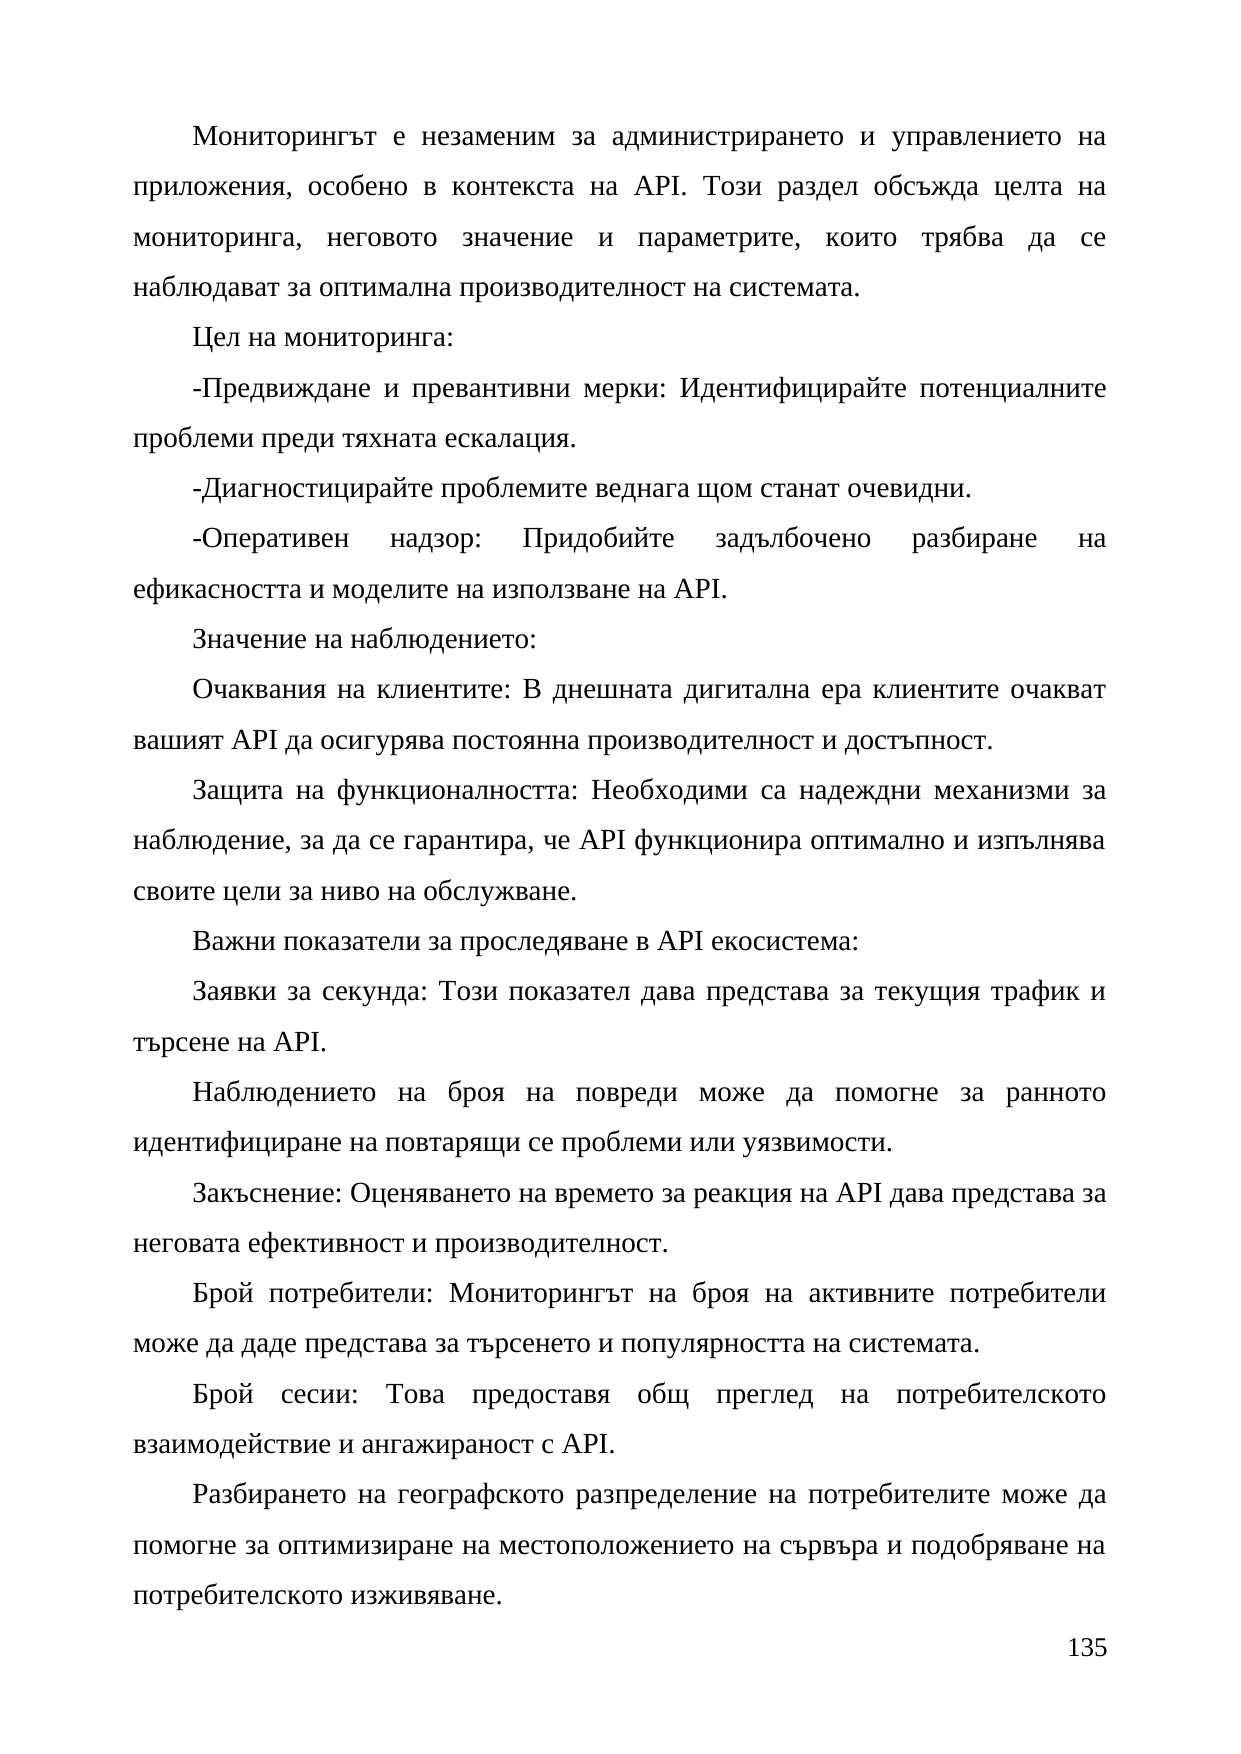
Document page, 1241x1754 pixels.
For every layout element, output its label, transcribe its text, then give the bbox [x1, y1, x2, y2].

text Брой сесии: Това предоставя общ преглед на потребителското взаимодействие и ангажираност с API. [133, 1376, 1107, 1460]
text Брой потребители: Мониторингът на броя на активните потребители може да даде представа за търсенето и популярността на системата. [133, 1275, 1107, 1359]
text -Оперативен надзор: Придобийте задълбочено разбиране на ефикасността и моделите на използване на API. [133, 521, 1107, 604]
text Значение на наблюдението: [133, 621, 1107, 655]
text Закъснение: Оценяването на времето за реакция на API дава представа за неговата ефективност и производителност. [133, 1175, 1107, 1258]
text -Предвиждане и превантивни мерки: Идентифицирайте потенциалните проблеми преди тяхната ескалация. [133, 370, 1107, 453]
text Цел на мониторинга: [133, 319, 1107, 353]
text Важни показатели за проследяване в API екосистема: [133, 923, 1107, 957]
text Разбирането на географското разпределение на потребителите може да помогне за оптимизиране на местоположението на сървъра и подобряване на потребителското изживяване. [133, 1477, 1107, 1611]
text Наблюдението на броя на повреди може да помогне за ранното идентифициране на повтарящи се проблеми или уязвимости. [133, 1074, 1107, 1158]
text Очаквания на клиентите: В днешната дигитална ера клиентите очакват вашият API да осигурява постоянна производителност и достъпност. [133, 672, 1107, 755]
text Заявки за секунда: Този показател дава представа за текущия трафик и търсене на API. [133, 973, 1107, 1057]
text Мониторингът е незаменим за администрирането и управлението на приложения, особено в контекста на API. Този раздел обсъжда целта на мониторинга, неговото значение и параметрите, които трябва да се наблюдават за оптимална производителност на системата. [133, 118, 1107, 303]
text Защита на функционалността: Необходими са надеждни механизми за наблюдение, за да се гарантира, че API функционира оптимално и изпълнява своите цели за ниво на обслужване. [133, 772, 1107, 906]
text -Диагностицирайте проблемите веднага щом станат очевидни. [133, 470, 1107, 504]
